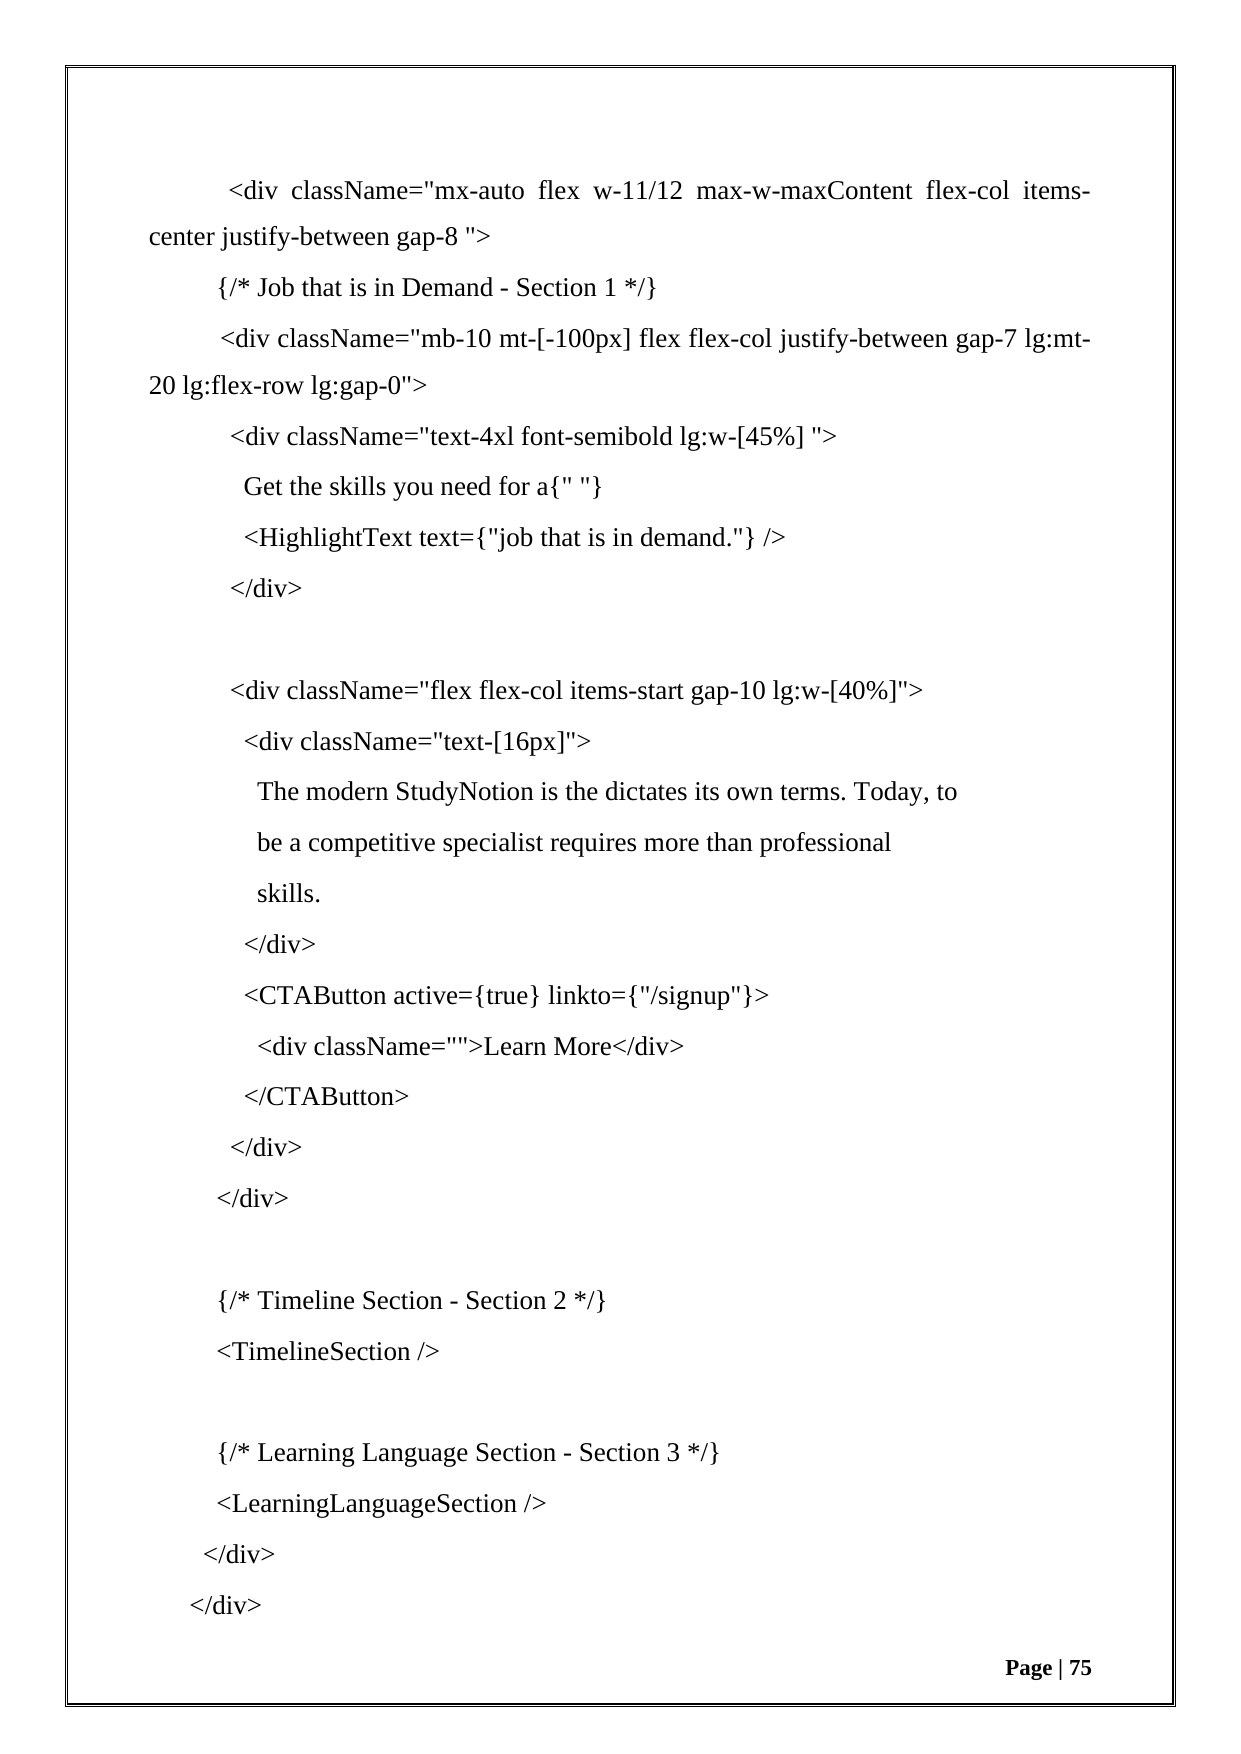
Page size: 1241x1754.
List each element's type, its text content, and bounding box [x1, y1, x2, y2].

subtitle {/* Learning Language Section - Section 3 */} [148, 1436, 1092, 1467]
subtitle <div className="mx-auto flex w-11/12 max-w-maxContent flex-col items-center justify-between gap-8 "> [148, 174, 1092, 252]
subtitle <div className="mb-10 mt-[-100px] flex flex-col justify-between gap-7 lg:mt-20 lg:flex-row lg:gap-0"> [148, 322, 1092, 400]
subtitle {/* Job that is in Demand - Section 1 */} [148, 271, 1092, 302]
subtitle </div> [148, 1182, 1092, 1213]
subtitle </CTAButton> [148, 1081, 1092, 1112]
subtitle </div> [148, 1589, 1092, 1620]
subtitle <TimelineSection /> [148, 1335, 1092, 1366]
subtitle <div className="text-4xl font-semibold lg:w-[45%] "> [148, 420, 1092, 451]
subtitle <LearningLanguageSection /> [148, 1487, 1092, 1518]
subtitle </div> [148, 1538, 1092, 1569]
subtitle Get the skills you need for a{" "} [148, 471, 1092, 502]
subtitle <CTAButton active={true} linkto={"/signup"}> [148, 979, 1092, 1010]
subtitle </div> [148, 1131, 1092, 1162]
subtitle <div className="">Learn More</div> [148, 1030, 1092, 1061]
subtitle The modern StudyNotion is the dictates its own terms. Today, to [148, 776, 1092, 807]
subtitle be a competitive specialist requires more than professional [148, 826, 1092, 857]
subtitle {/* Timeline Section - Section 2 */} [148, 1284, 1092, 1315]
subtitle </div> [148, 572, 1092, 603]
subtitle skills. [148, 877, 1092, 908]
subtitle <div className="flex flex-col items-start gap-10 lg:w-[40%]"> [148, 674, 1092, 705]
subtitle <HighlightText text={"job that is in demand."} /> [148, 521, 1092, 552]
subtitle </div> [148, 928, 1092, 959]
subtitle <div className="text-[16px]"> [148, 725, 1092, 756]
